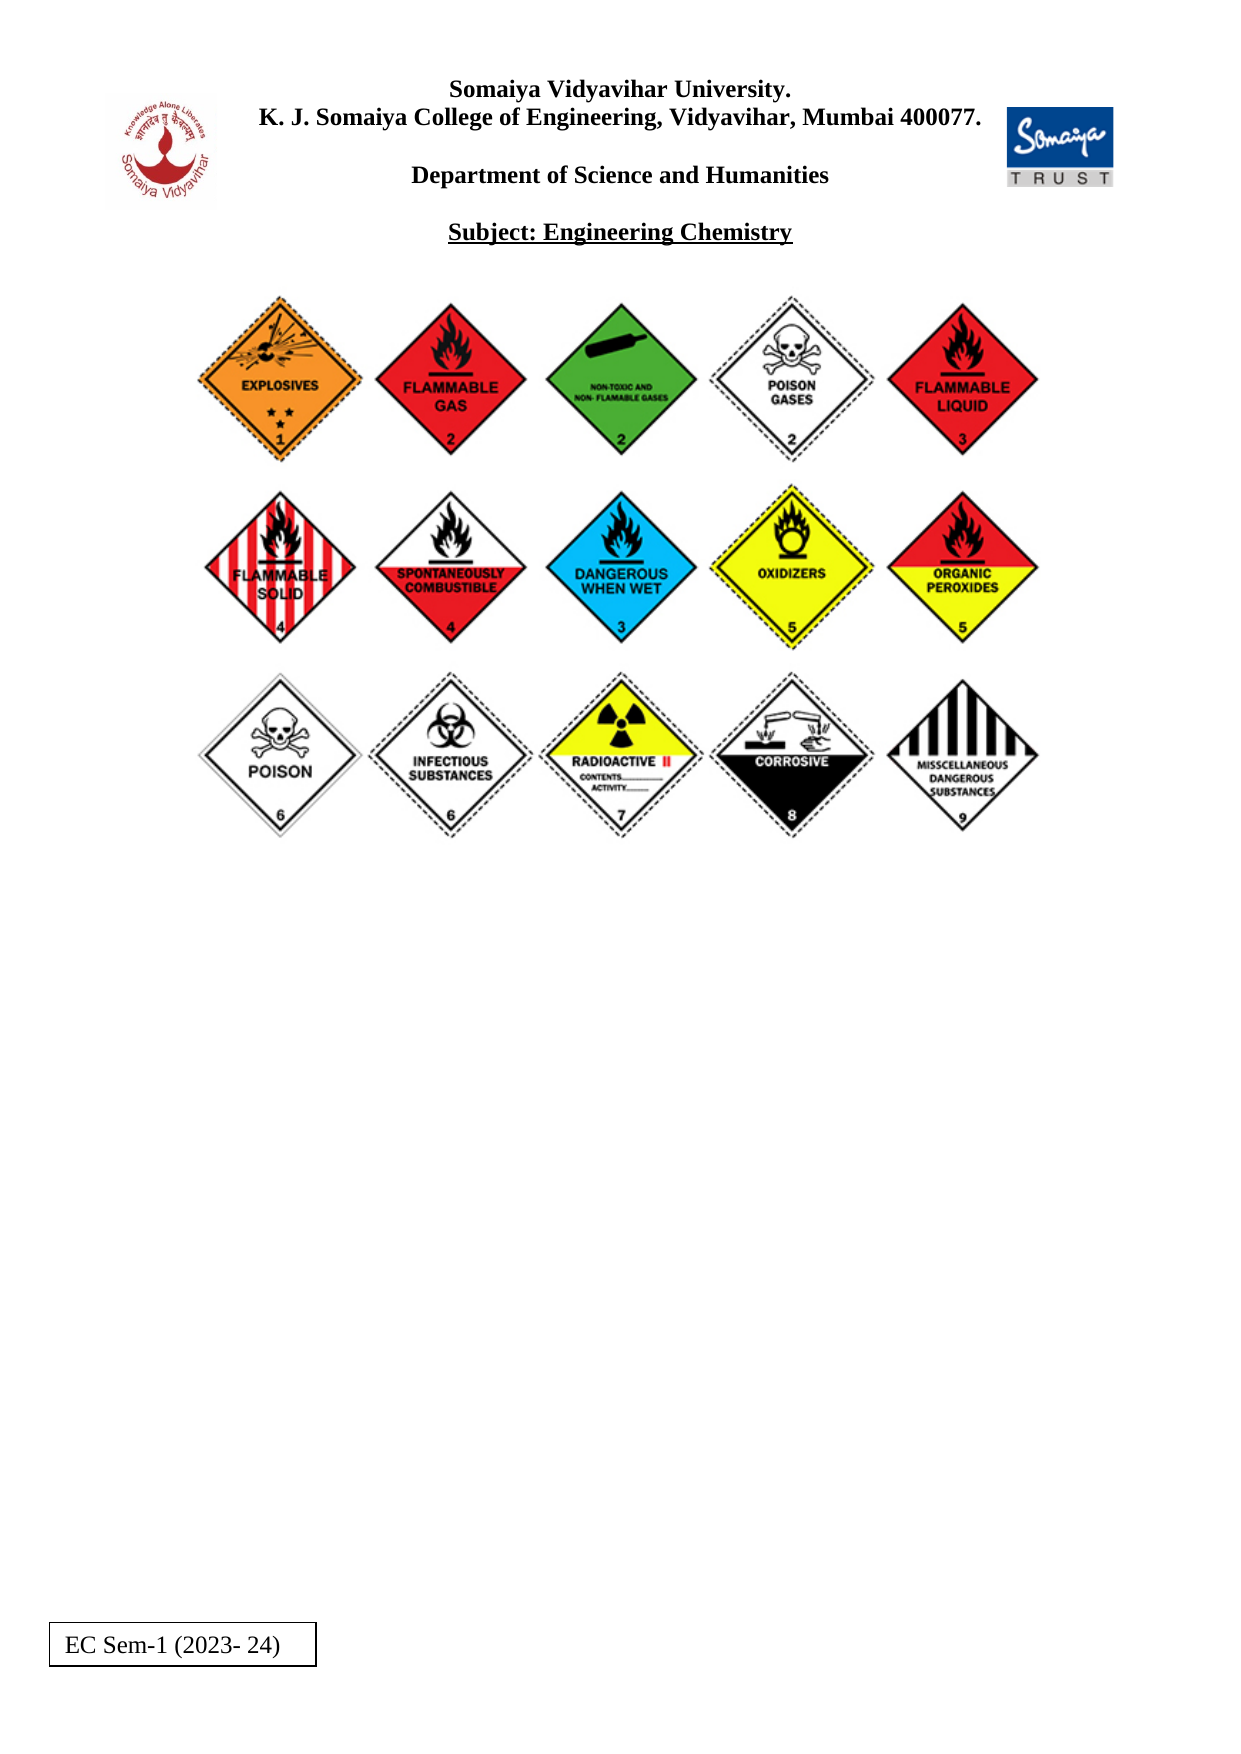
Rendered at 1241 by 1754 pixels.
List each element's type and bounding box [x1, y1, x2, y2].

picture [105, 93, 218, 210]
picture [185, 275, 1055, 872]
picture [1006, 107, 1114, 187]
